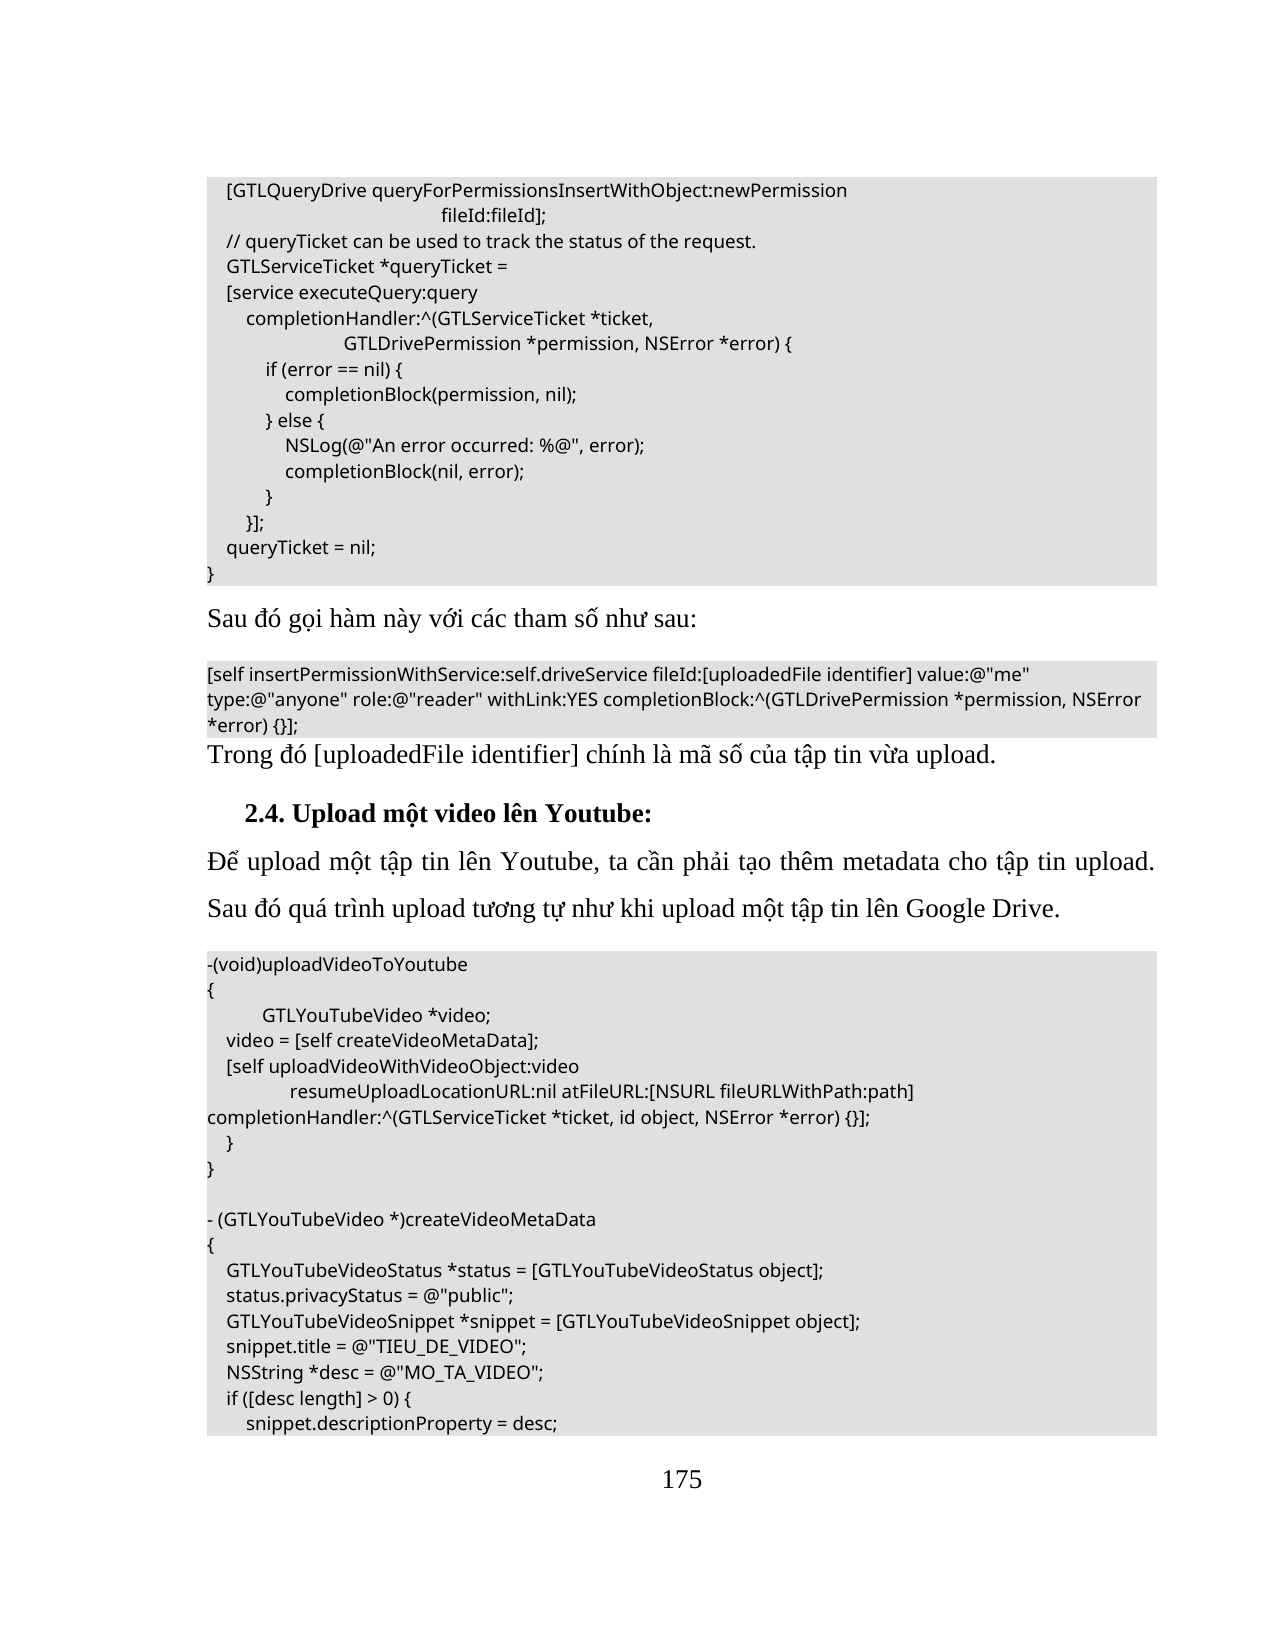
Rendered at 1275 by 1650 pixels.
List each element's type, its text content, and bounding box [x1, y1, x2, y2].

text queryTicket = nil; [207, 534, 1157, 560]
text - (GTLYouTubeVideo *)createVideoMetaData [207, 1206, 1157, 1232]
text snippet.descriptionProperty = desc; [207, 1410, 1157, 1436]
text NSString *desc = @"MO_TA_VIDEO"; [207, 1359, 1157, 1385]
text [GTLQueryDrive queryForPermissionsInsertWithObject:newPermission [207, 177, 1157, 203]
text status.privacyStatus = @"public"; [207, 1283, 1157, 1308]
text } [207, 1129, 1157, 1155]
text GTLYouTubeVideoStatus *status = [GTLYouTubeVideoStatus object]; [207, 1257, 1157, 1283]
text GTLServiceTicket *queryTicket = [207, 254, 1157, 279]
text GTLDrivePermission *permission, NSError *error) { [207, 330, 1157, 356]
text } [207, 483, 1157, 509]
text completionBlock(nil, error); [207, 458, 1157, 483]
text if (error == nil) { [207, 356, 1157, 381]
text { [207, 1232, 1157, 1257]
text if ([desc length] > 0) { [207, 1385, 1157, 1410]
text completionHandler:^(GTLServiceTicket *ticket, [207, 305, 1157, 330]
text completionBlock(permission, nil); [207, 381, 1157, 407]
text }]; [207, 509, 1157, 534]
text video = [self createVideoMetaData]; [207, 1027, 1157, 1053]
text } [207, 560, 1157, 586]
text { [207, 976, 1157, 1002]
text } else { [207, 407, 1157, 432]
text NSLog(@"An error occurred: %@", error); [207, 432, 1157, 458]
text Trong đó [uploadedFile identifier] chính là mã số của tập tin vừa upload. [207, 738, 1157, 769]
text 2.4. Upload một video lên Youtube: [207, 797, 1157, 828]
text [service executeQuery:query [207, 279, 1157, 305]
text GTLYouTubeVideo *video; [207, 1002, 1157, 1027]
text resumeUploadLocationURL:nil atFileURL:[NSURL fileURLWithPath:path] completionHandler:^(GTLServiceTicket *ticket, id object, NSError *error) {}]; [207, 1078, 1157, 1129]
text Để upload một tập tin lên Youtube, ta cần phải tạo thêm metadata cho tập tin upload. Sau đó quá trình upload tương tự như khi upload một tập tin lên Google Drive. [207, 845, 1157, 923]
text Sau đó gọi hàm này với các tham số như sau: [207, 602, 1157, 633]
text -(void)uploadVideoToYoutube [207, 951, 1157, 976]
text // queryTicket can be used to track the status of the request. [207, 228, 1157, 254]
text snippet.title = @"TIEU_DE_VIDEO"; [207, 1334, 1157, 1359]
text [self insertPermissionWithService:self.driveService fileId:[uploadedFile identifier] value:@"me" type:@"anyone" role:@"reader" withLink:YES completionBlock:^(GTLDrivePermission *permission, NSError *error) {}]; [207, 661, 1157, 738]
text fileId:fileId]; [207, 203, 1157, 228]
text } [207, 1155, 1157, 1181]
text GTLYouTubeVideoSnippet *snippet = [GTLYouTubeVideoSnippet object]; [207, 1308, 1157, 1334]
text [self uploadVideoWithVideoObject:video [207, 1053, 1157, 1078]
